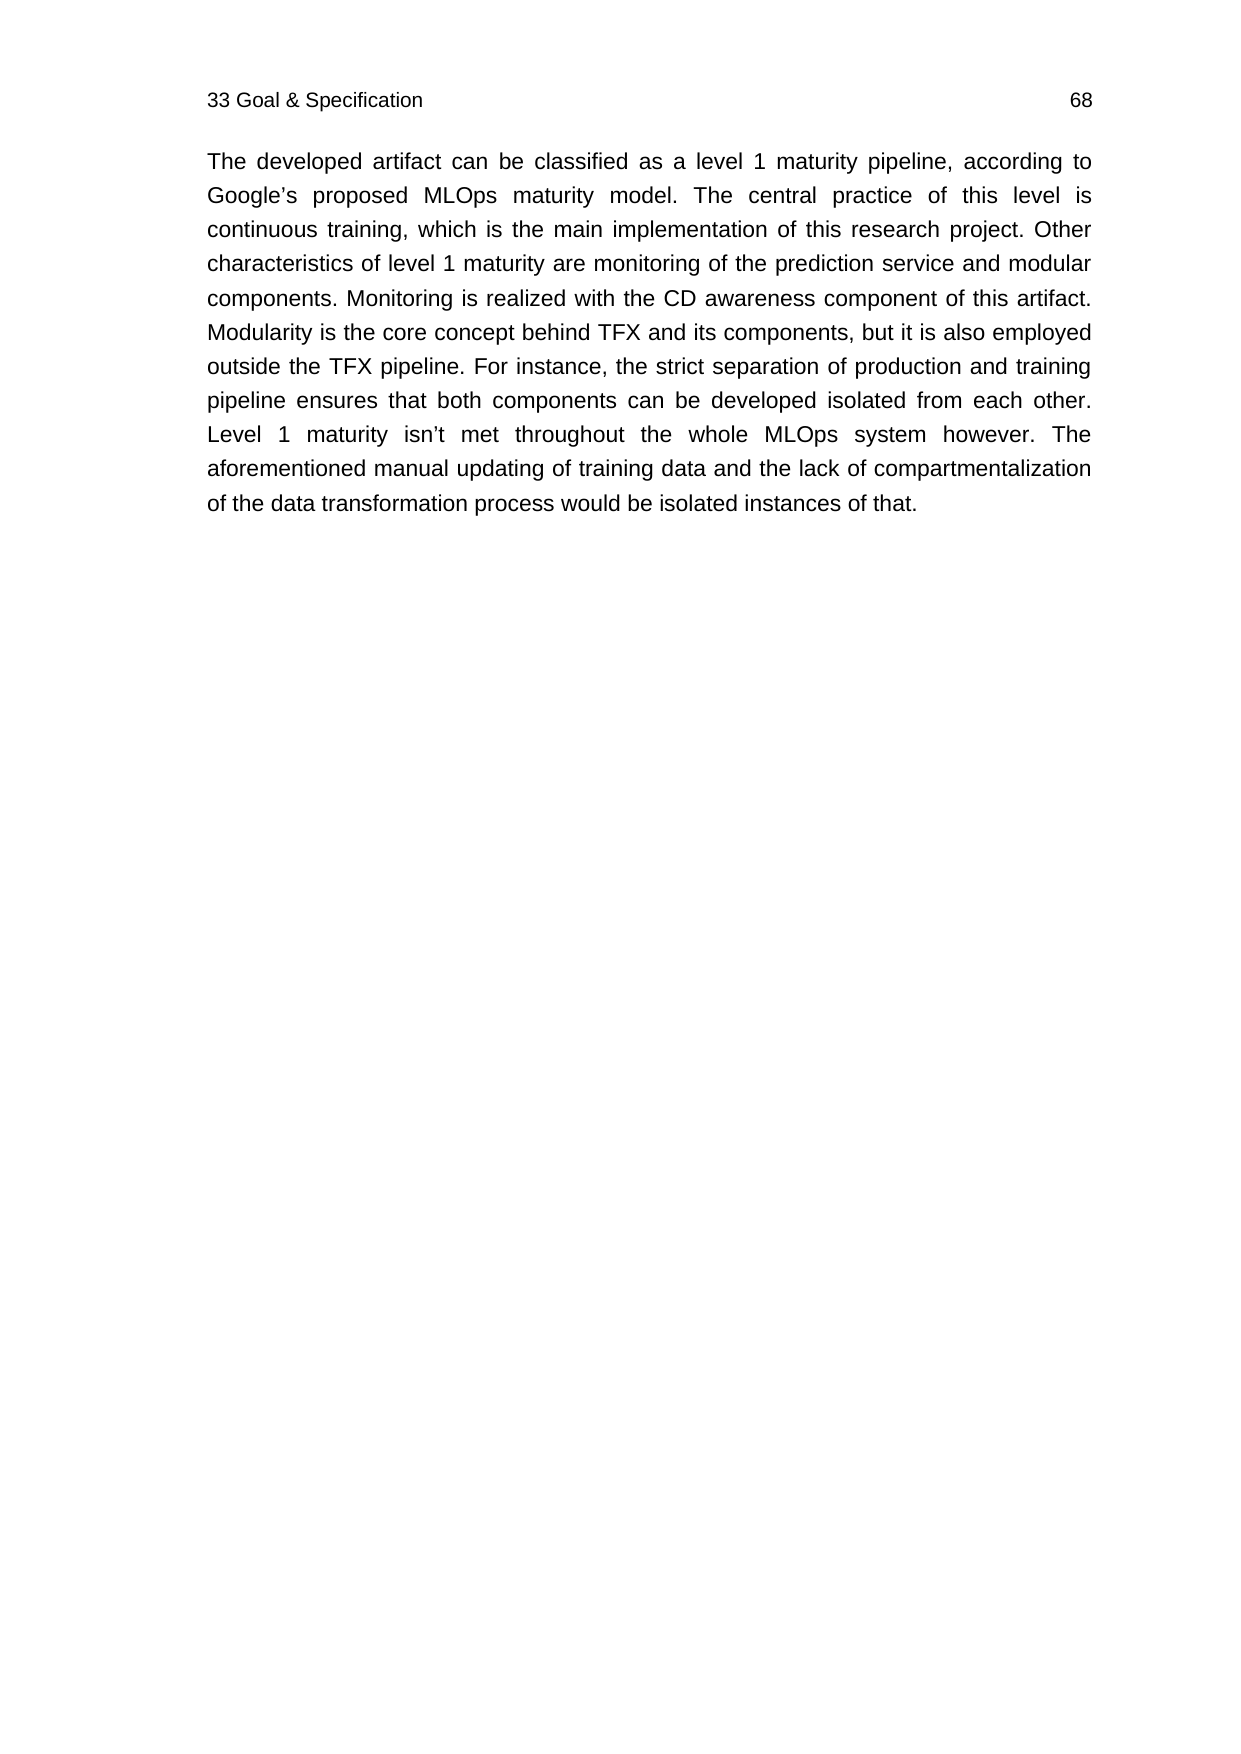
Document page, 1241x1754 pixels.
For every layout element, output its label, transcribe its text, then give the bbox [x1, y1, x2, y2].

text The developed artifact can be classified as a level 1 maturity pipeline, according to Google’s proposed MLOps maturity model. The central practice of this level is continuous training, which is the main implementation of this research project. Other characteristics of level 1 maturity are monitoring of the prediction service and modular components. Monitoring is realized with the CD awareness component of this artifact. Modularity is the core concept behind TFX and its components, but it is also employed outside the TFX pipeline. For instance, the strict separation of production and training pipeline ensures that both components can be developed isolated from each other. Level 1 maturity isn’t met throughout the whole MLOps system however. The aforementioned manual updating of training data and the lack of compartmentalization of the data transformation process would be isolated instances of that. [207, 148, 1092, 516]
